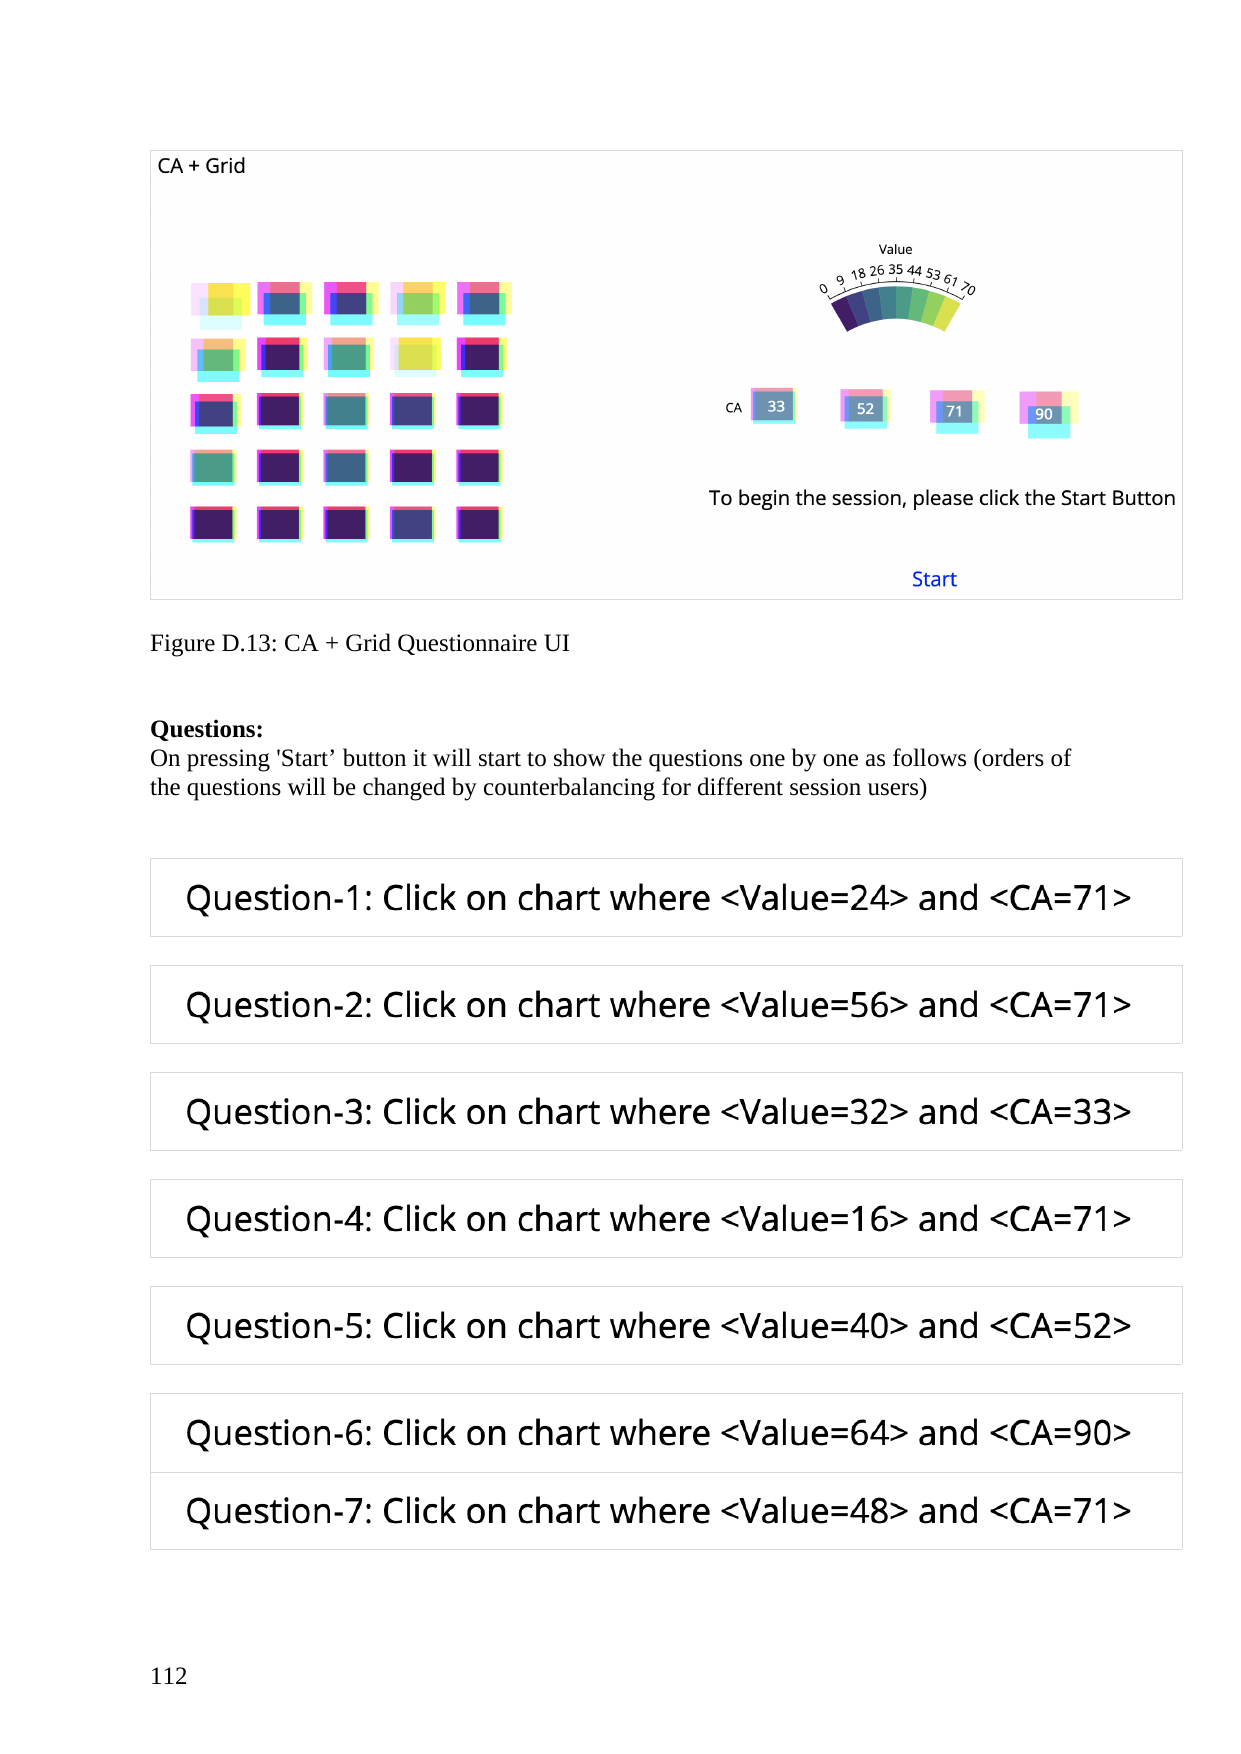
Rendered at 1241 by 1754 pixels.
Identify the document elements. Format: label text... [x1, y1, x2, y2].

picture [151, 151, 1182, 599]
picture [151, 1287, 1182, 1364]
picture [151, 1073, 1182, 1150]
picture [151, 1473, 1182, 1549]
picture [151, 1180, 1182, 1257]
picture [151, 966, 1182, 1043]
text Questions: [150, 714, 1090, 743]
picture [151, 1394, 1182, 1472]
text On pressing 'Start’ button it will start to show the questions one by one as follows (orders of the questions will be changed by counterbalancing for different session users) [150, 743, 1090, 801]
text Figure D.13: CA + Grid Questionnaire UI [150, 628, 1090, 657]
picture [151, 859, 1182, 936]
